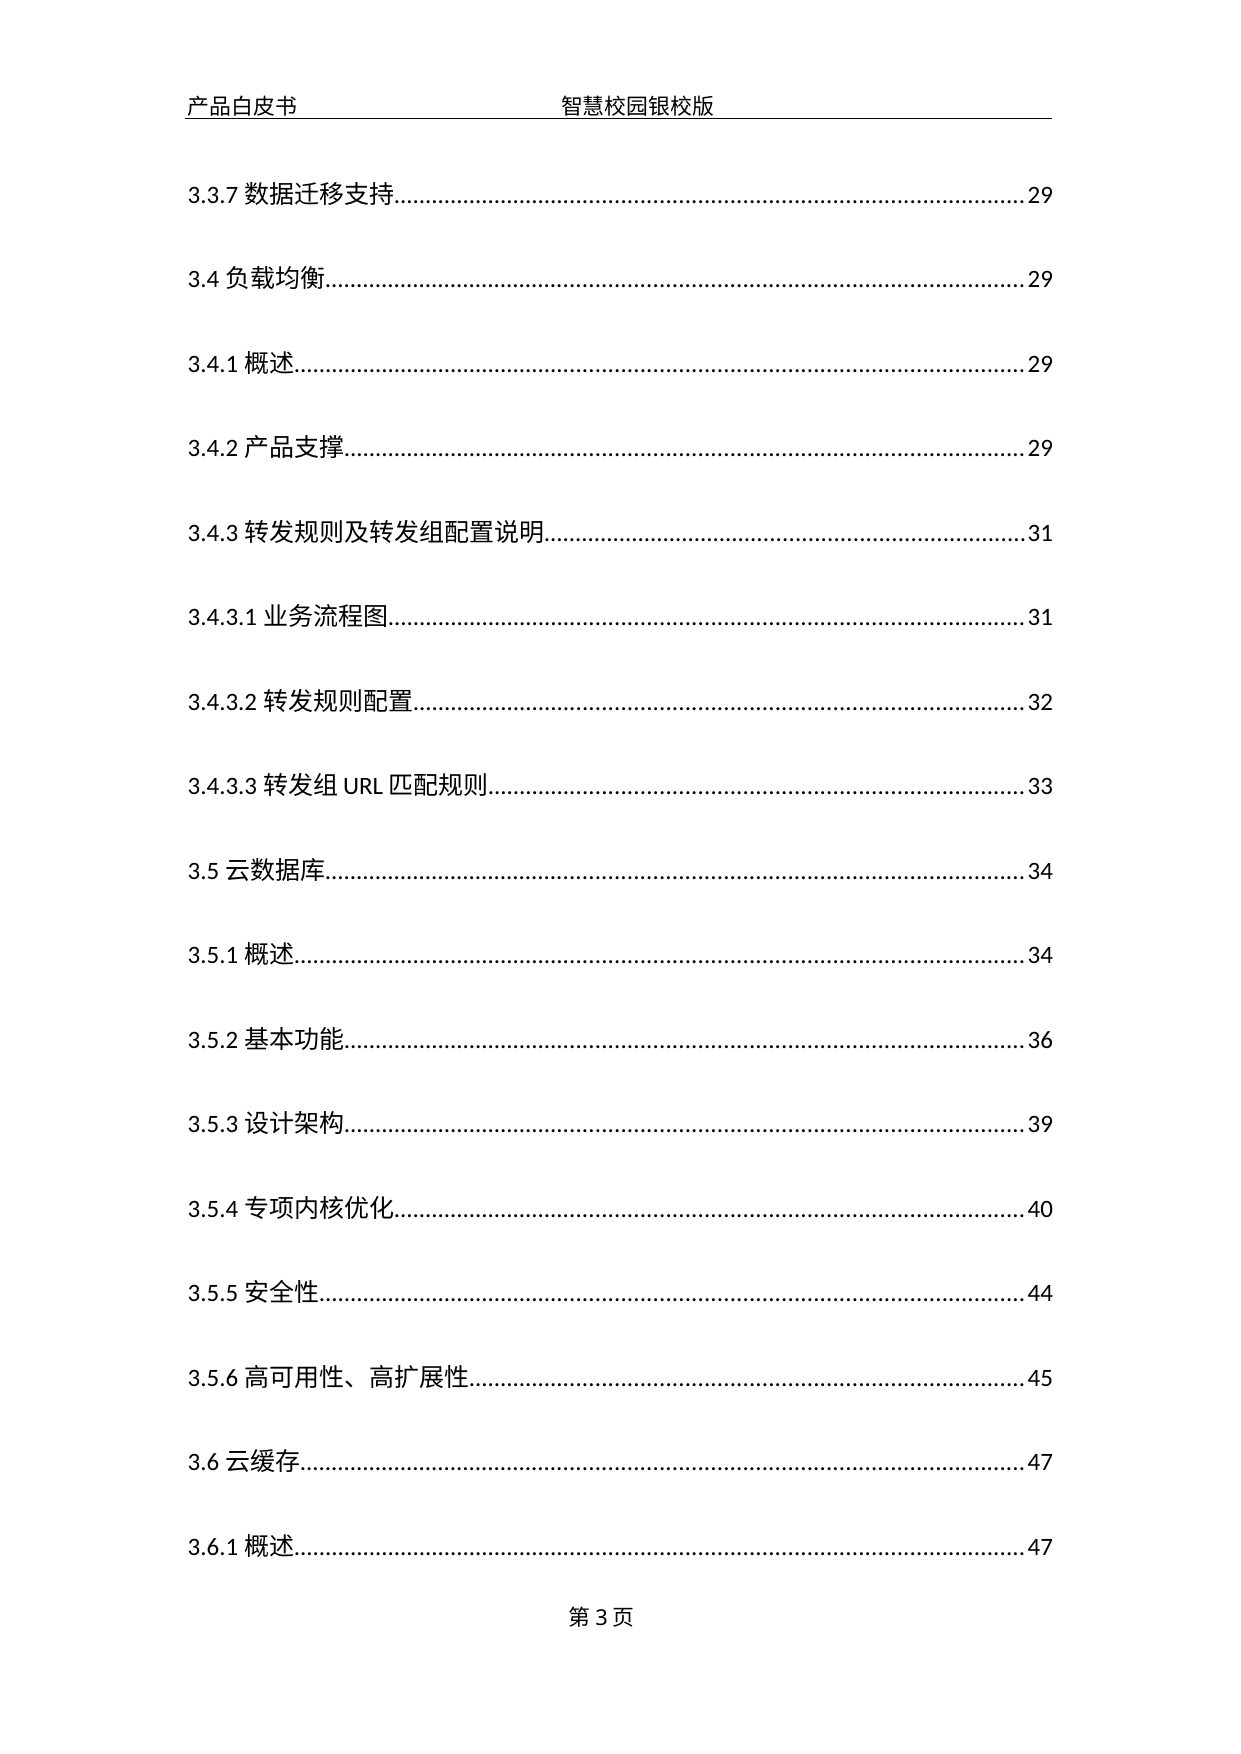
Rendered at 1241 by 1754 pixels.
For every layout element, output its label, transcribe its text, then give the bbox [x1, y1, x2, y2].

text 3.3.7 数据迁移支持 29 [187, 160, 1053, 225]
text 3.4.2 产品支撑 29 [187, 413, 1053, 478]
text 3.5.6 高可用性、高扩展性 45 [187, 1343, 1053, 1408]
text 3.4.3.2 转发规则配置 32 [187, 667, 1053, 732]
text 3.5.1 概述 34 [187, 920, 1053, 985]
text 3.5.2 基本功能 36 [187, 1005, 1053, 1070]
text 3.5.3 设计架构 39 [187, 1089, 1053, 1154]
text 3.4.1 概述 29 [187, 329, 1053, 394]
text 3.5.5 安全性 44 [187, 1258, 1053, 1323]
text 3.5.4 专项内核优化 40 [187, 1174, 1053, 1239]
text 3.4.3.3 转发组URL匹配规则 33 [187, 751, 1053, 816]
text 3.4.3.1 业务流程图 31 [187, 582, 1053, 647]
text 3.6 云缓存 47 [187, 1427, 1053, 1492]
text 3.4 负载均衡 29 [187, 244, 1053, 309]
text 3.4.3 转发规则及转发组配置说明 31 [187, 498, 1053, 563]
text 3.5 云数据库 34 [187, 836, 1053, 901]
text 3.6.1 概述 47 [187, 1512, 1053, 1577]
